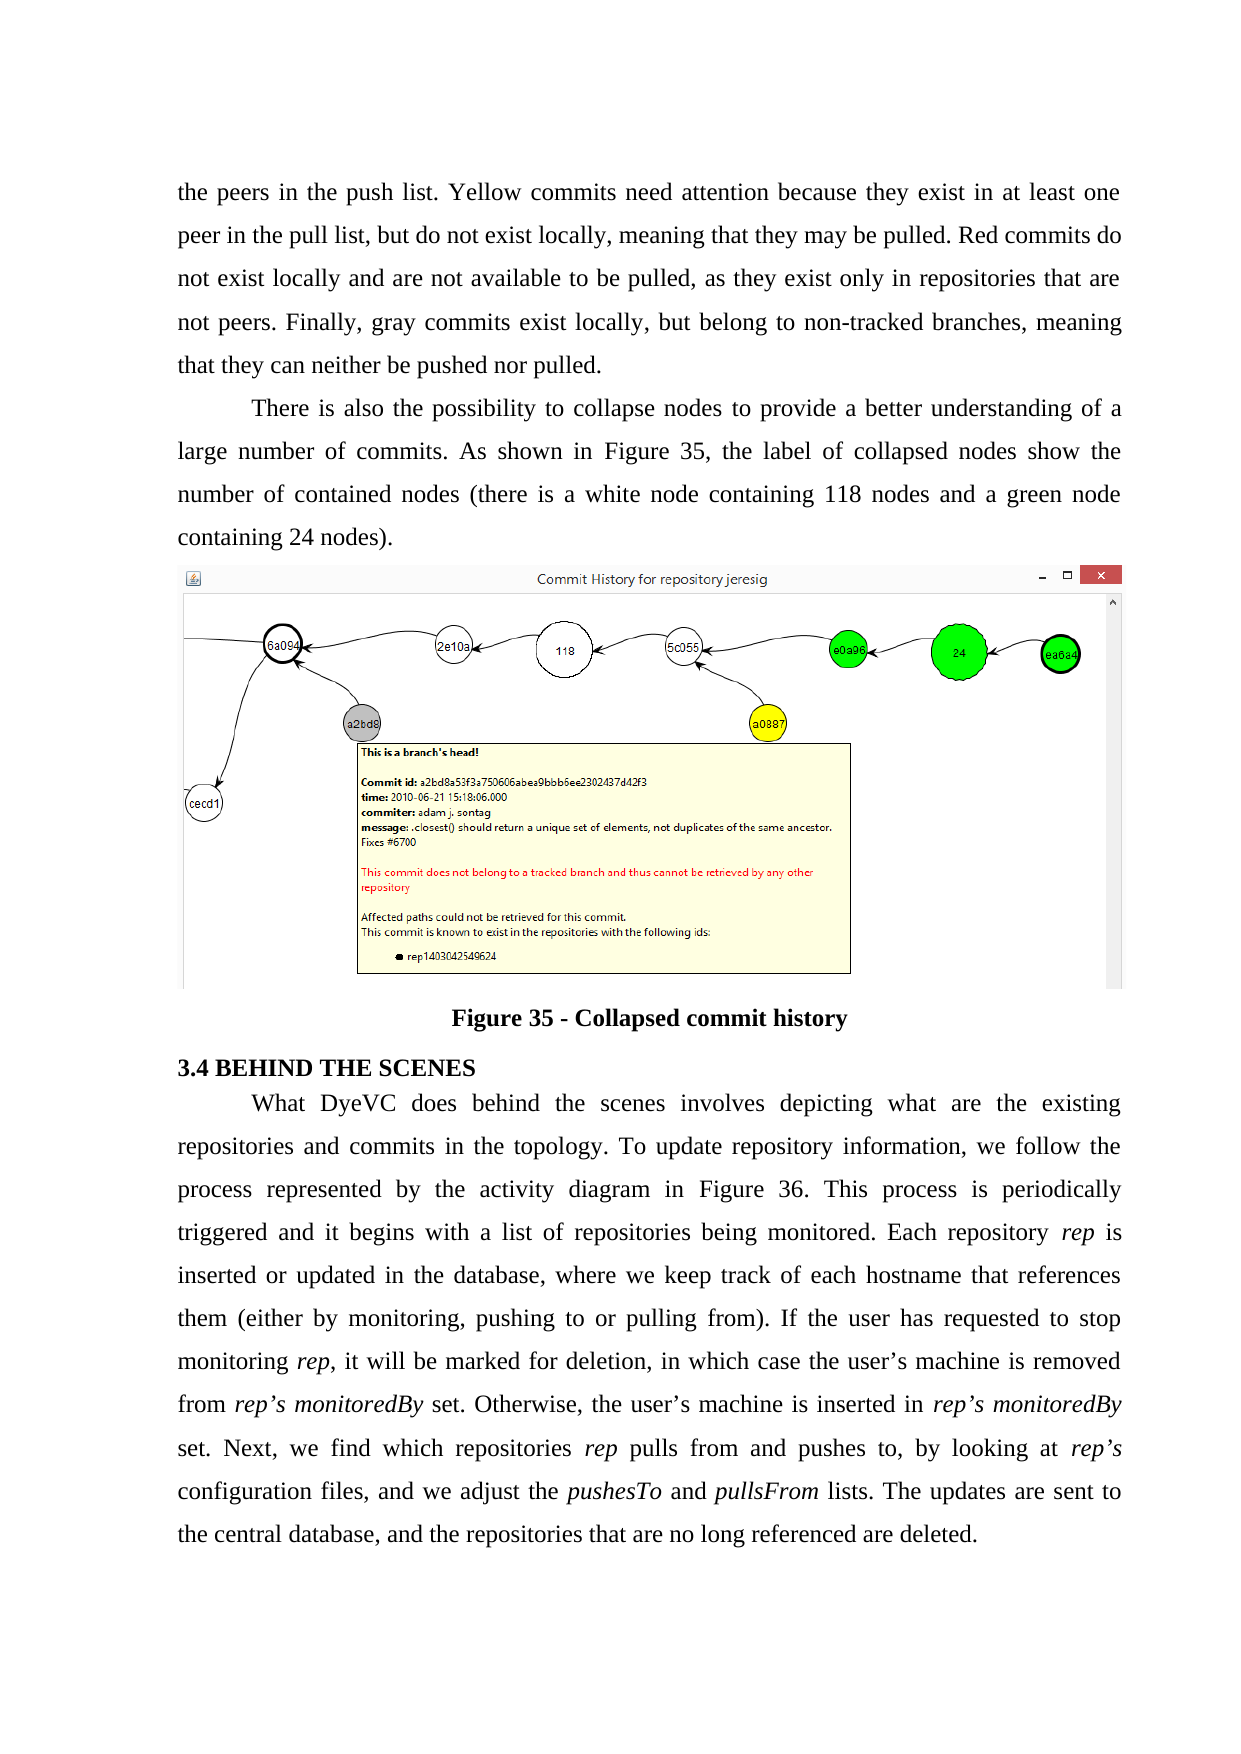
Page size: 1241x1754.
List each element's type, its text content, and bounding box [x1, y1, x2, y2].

picture [177, 565, 1127, 989]
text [177, 177, 1122, 378]
subtitle Behind the Scenes [177, 1053, 1122, 1081]
